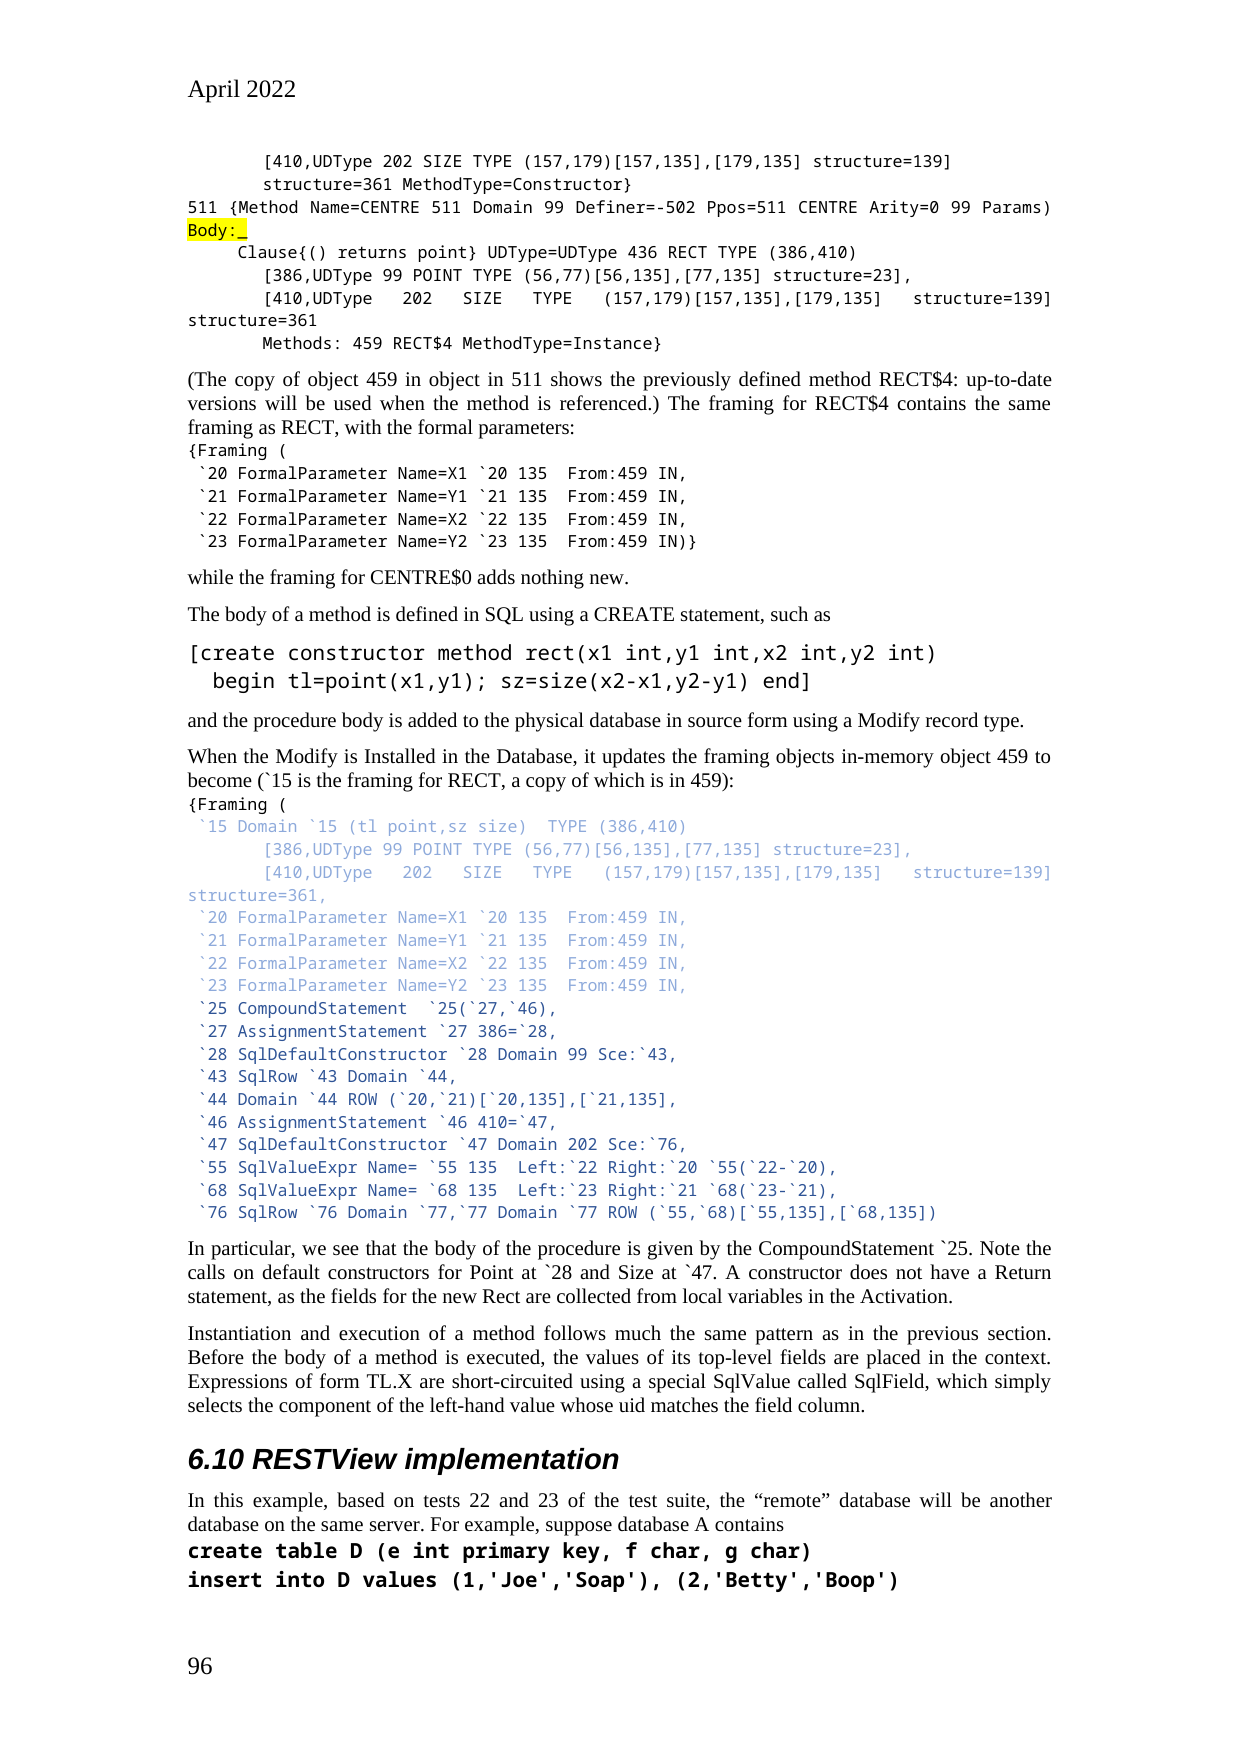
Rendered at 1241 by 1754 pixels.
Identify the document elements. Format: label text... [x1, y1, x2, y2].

text insert into D values (1,'Joe','Soap'), (2,'Betty','Boop') [187, 1565, 1053, 1593]
text `43 SqlRow `43 Domain `44, [187, 1065, 1053, 1087]
text `76 SqlRow `76 Domain `77,`77 Domain `77 ROW (`55,`68)[`55,135],[`68,135]) [187, 1201, 1053, 1224]
text (The copy of object 459 in object in 511 shows the previously defined method RECT$4: up-to-date versions will be used when the method is referenced.) The framing for RECT$4 contains the same framing as RECT, with the formal parameters: [187, 367, 1053, 439]
text while the framing for CENTRE$0 adds nothing new. [187, 565, 1053, 589]
text `46 AssignmentStatement `46 410=`47, [187, 1110, 1053, 1133]
text `44 Domain `44 ROW (`20,`21)[`20,135],[`21,135], [187, 1087, 1053, 1110]
text `22 FormalParameter Name=X2 `22 135 From:459 IN, [187, 507, 1053, 530]
text Methods: 459 RECT$4 MethodType=Instance} [187, 332, 1053, 354]
text `21 FormalParameter Name=Y1 `21 135 From:459 IN, [187, 928, 1053, 951]
text Instantiation and execution of a method follows much the same pattern as in the previous section. Before the body of a method is executed, the values of its top-level fields are placed in the context. Expressions of form TL.X are short-circuited using a special SqlValue called SqlField, which simply selects the component of the left-hand value whose uid matches the field column. [187, 1321, 1053, 1417]
text `25 CompoundStatement `25(`27,`46), [187, 997, 1053, 1019]
text {Framing ( [187, 439, 1053, 462]
text begin tl=point(x1,y1); sz=size(x2-x1,y2-y1) end] [187, 667, 1053, 695]
text `20 FormalParameter Name=X1 `20 135 From:459 IN, [187, 462, 1053, 484]
text [410,UDType 202 SIZE TYPE (157,179)[157,135],[179,135] structure=139] structure=361 [187, 286, 1053, 332]
subtitle 6.10 RESTView implementation [187, 1442, 1053, 1476]
text [386,UDType 99 POINT TYPE (56,77)[56,135],[77,135] structure=23], [187, 838, 1053, 860]
text create table D (e int primary key, f char, g char) [187, 1536, 1053, 1565]
text The body of a method is defined in SQL using a CREATE statement, such as [187, 602, 1053, 626]
text 511 {Method Name=CENTRE 511 Domain 99 Definer=-502 Ppos=511 CENTRE Arity=0 99 Params) Body:_ [187, 195, 1053, 241]
text In particular, we see that the body of the procedure is given by the CompoundStatement `25. Note the calls on default constructors for Point at `28 and Size at `47. A constructor does not have a Return statement, as the fields for the new Rect are collected from local variables in the Activation. [187, 1236, 1053, 1308]
text Clause{() returns point} UDType=UDType 436 RECT TYPE (386,410) [187, 241, 1053, 263]
text [create constructor method rect(x1 int,y1 int,x2 int,y2 int) [187, 638, 1053, 667]
text In this example, based on tests 22 and 23 of the test suite, the “remote” database will be another database on the same server. For example, suppose database A contains [187, 1488, 1053, 1536]
text `27 AssignmentStatement `27 386=`28, [187, 1019, 1053, 1042]
text `23 FormalParameter Name=Y2 `23 135 From:459 IN, [187, 974, 1053, 997]
text `47 SqlDefaultConstructor `47 Domain 202 Sce:`76, [187, 1133, 1053, 1156]
text structure=361 MethodType=Constructor} [187, 173, 1053, 195]
text and the procedure body is added to the physical database in source form using a Modify record type. [187, 708, 1053, 732]
text `21 FormalParameter Name=Y1 `21 135 From:459 IN, [187, 484, 1053, 507]
text [410,UDType 202 SIZE TYPE (157,179)[157,135],[179,135] structure=139] [187, 150, 1053, 173]
text `55 SqlValueExpr Name= `55 135 Left:`22 Right:`20 `55(`22-`20), [187, 1156, 1053, 1178]
text [410,UDType 202 SIZE TYPE (157,179)[157,135],[179,135] structure=139] structure=361, [187, 860, 1053, 906]
text {Framing ( [187, 792, 1053, 815]
text [386,UDType 99 POINT TYPE (56,77)[56,135],[77,135] structure=23], [187, 263, 1053, 286]
text When the Modify is Installed in the Database, it updates the framing objects in-memory object 459 to become (`15 is the framing for RECT, a copy of which is in 459): [187, 744, 1053, 792]
text `68 SqlValueExpr Name= `68 135 Left:`23 Right:`21 `68(`23-`21), [187, 1178, 1053, 1201]
text `15 Domain `15 (tl point,sz size) TYPE (386,410) [187, 815, 1053, 838]
text `28 SqlDefaultConstructor `28 Domain 99 Sce:`43, [187, 1042, 1053, 1065]
text `23 FormalParameter Name=Y2 `23 135 From:459 IN)} [187, 530, 1053, 553]
text `22 FormalParameter Name=X2 `22 135 From:459 IN, [187, 951, 1053, 974]
text `20 FormalParameter Name=X1 `20 135 From:459 IN, [187, 906, 1053, 928]
